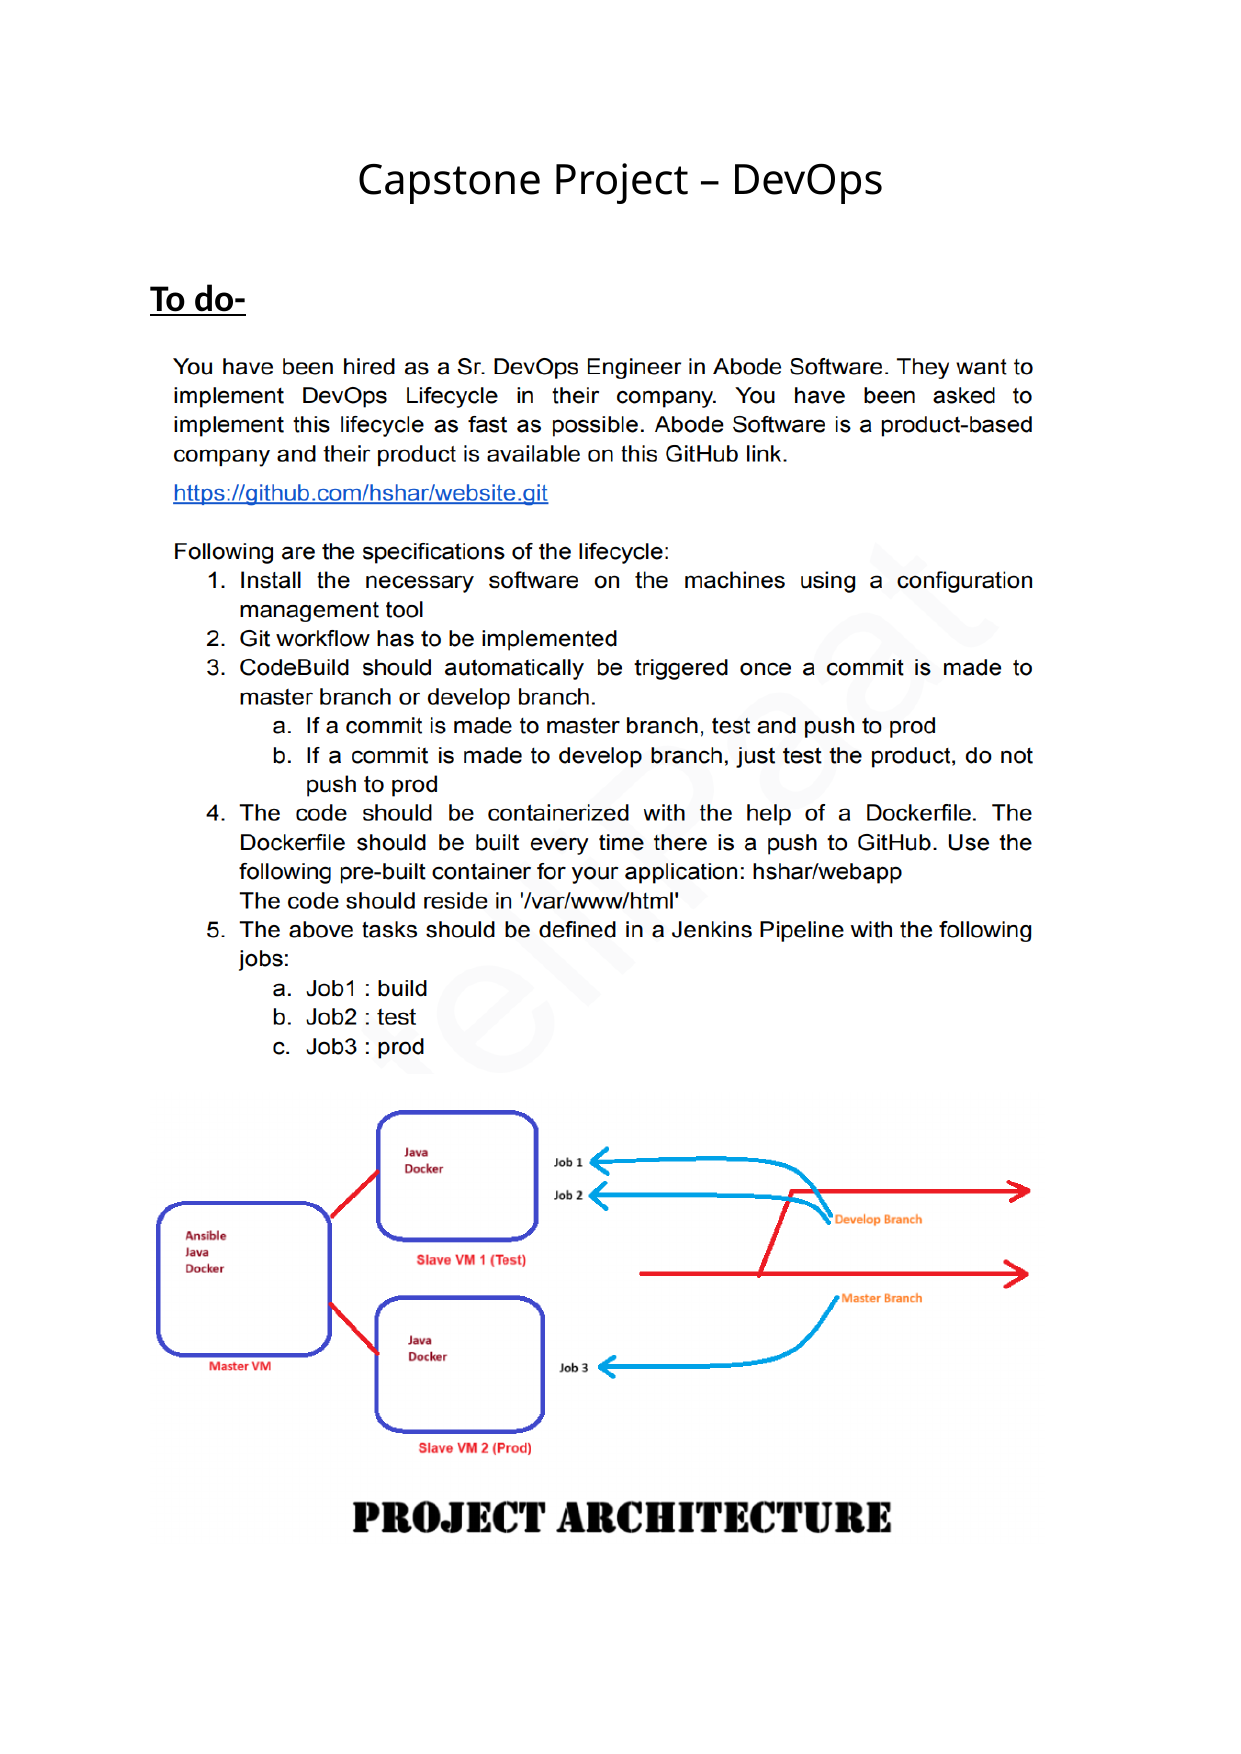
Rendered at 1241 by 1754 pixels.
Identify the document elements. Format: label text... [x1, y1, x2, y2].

text Capstone Project – DevOps [150, 150, 1090, 207]
picture [150, 341, 1061, 1074]
text To do- [150, 275, 1090, 321]
picture [150, 1092, 1046, 1544]
